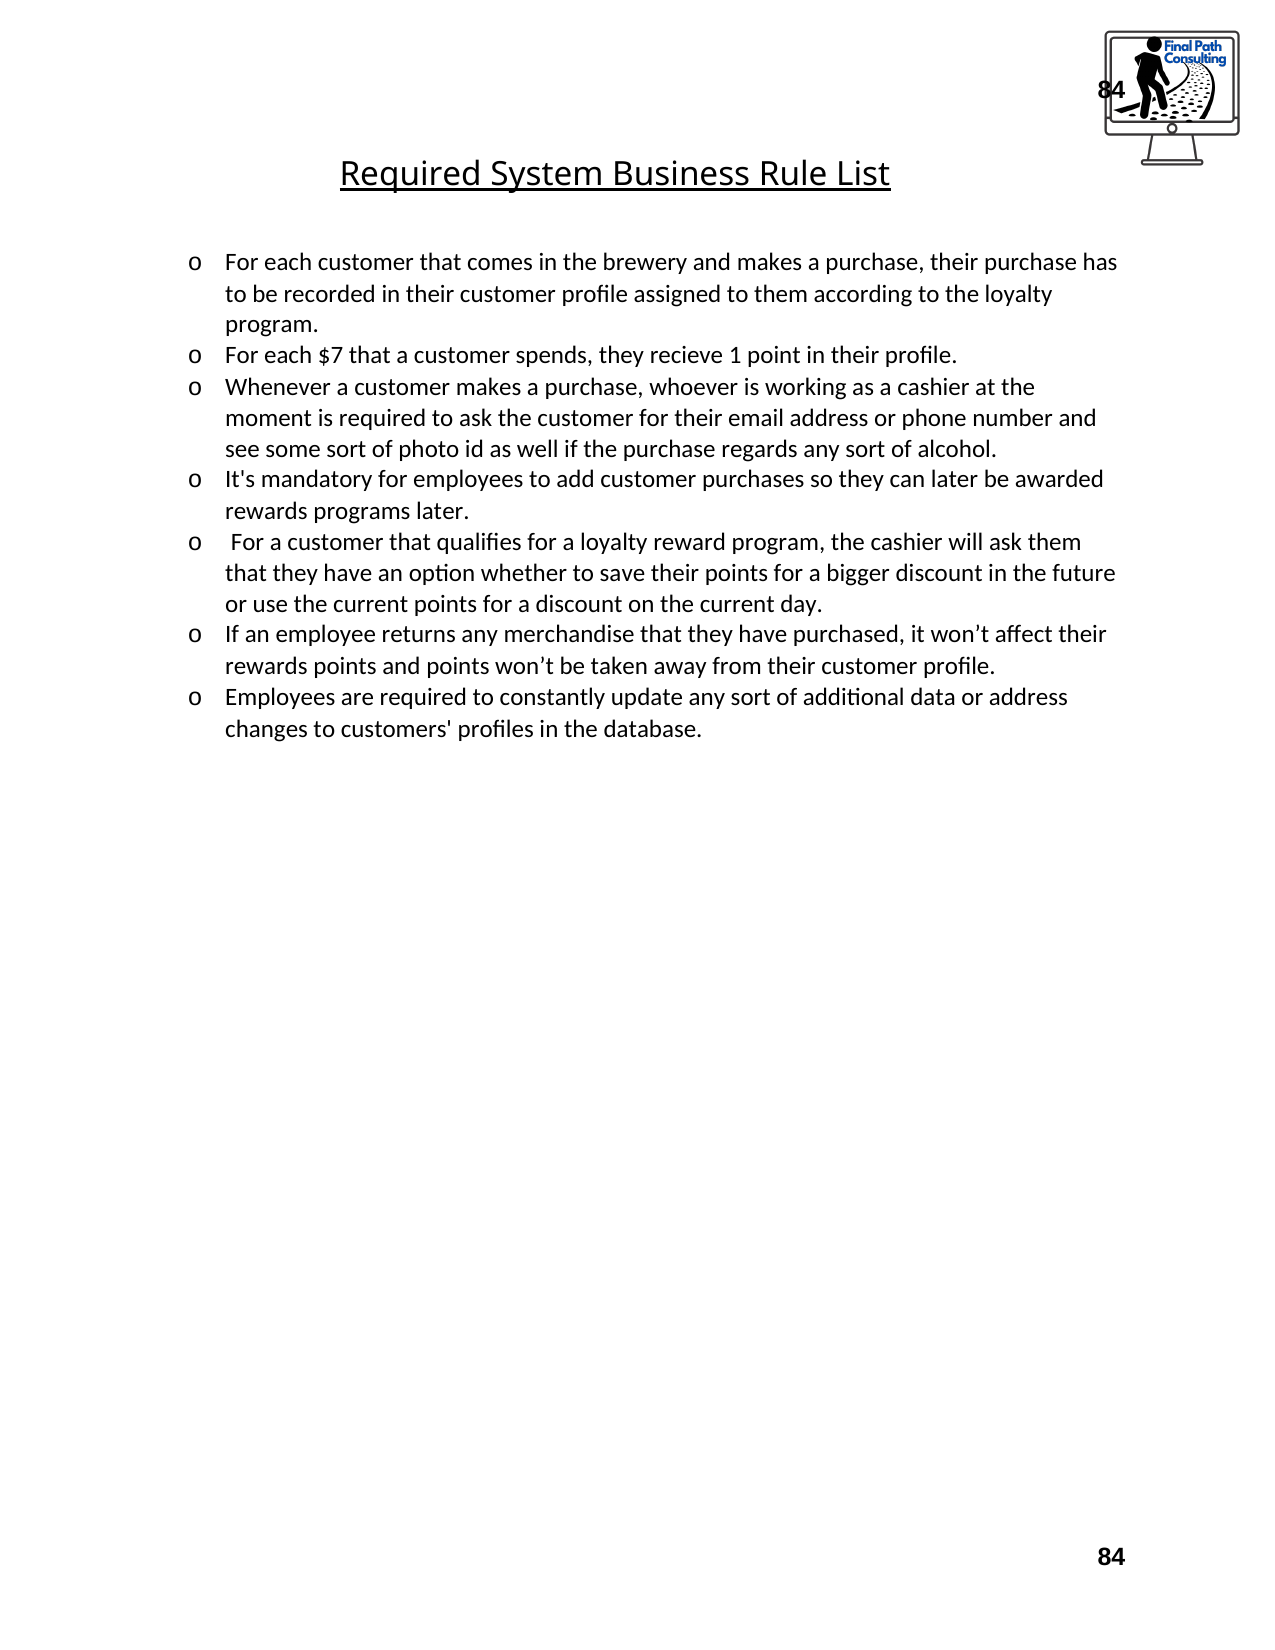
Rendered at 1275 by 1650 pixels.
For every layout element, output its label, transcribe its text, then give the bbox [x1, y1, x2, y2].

list Employees are required to constantly update any sort of additional data or address changes to customers' profiles in the database. [187, 681, 1125, 743]
list Whenever a customer makes a purchase, whoever is working as a cashier at the moment is required to ask the customer for their email address or phone number and see some sort of photo id as well if the purchase regards any sort of alcohol. [187, 371, 1125, 463]
picture [1098, 18, 1247, 174]
list For each $7 that a customer spends, they recieve 1 point in their profile. [187, 339, 1125, 371]
list For a customer that qualifies for a loyalty reward program, the cashier will ask them that they have an option whether to save their points for a bigger discount in the future or use the current points for a discount on the current day. [187, 526, 1125, 619]
subtitle Required System Business Rule List [150, 150, 1125, 195]
list For each customer that comes in the brewery and makes a purchase, their purchase has to be recorded in their customer profile assigned to them according to the loyalty program. [187, 246, 1125, 339]
list If an employee returns any merchandise that they have purchased, it won’t affect their rewards points and points won’t be taken away from their customer profile. [187, 619, 1125, 681]
list It's mandatory for employees to add customer purchases so they can later be awarded rewards programs later. [187, 463, 1125, 526]
